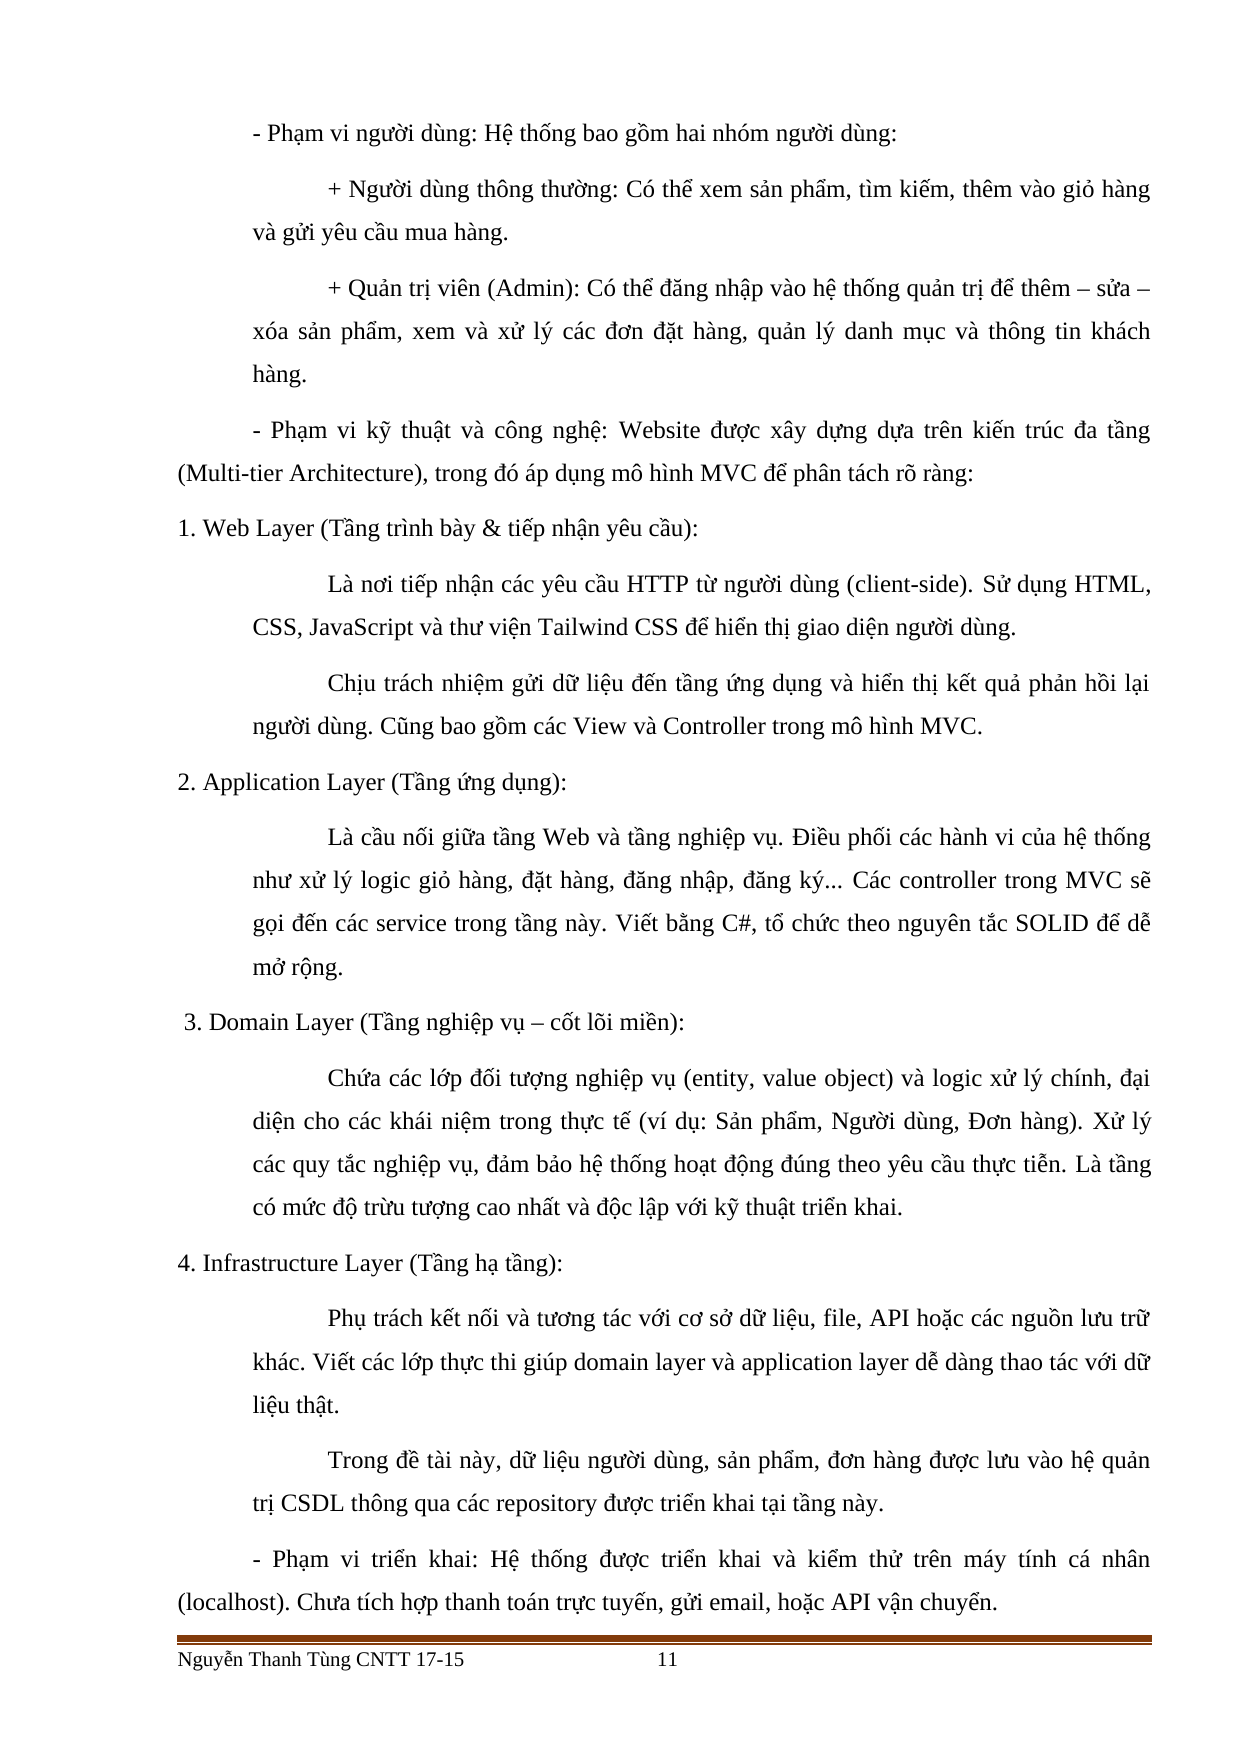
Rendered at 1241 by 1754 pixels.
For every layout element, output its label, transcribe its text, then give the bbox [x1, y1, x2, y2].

text Trong đề tài này, dữ liệu người dùng, sản phẩm, đơn hàng được lưu vào hệ quản trị CSDL thông qua các repository được triển khai tại tầng này. [252, 1445, 1152, 1517]
text + Người dùng thông thường: Có thể xem sản phẩm, tìm kiếm, thêm vào giỏ hàng và gửi yêu cầu mua hàng. [252, 174, 1152, 246]
text 1. Web Layer (Tầng trình bày & tiếp nhận yêu cầu): [177, 513, 1152, 542]
text - Phạm vi người dùng: Hệ thống bao gồm hai nhóm người dùng: [177, 118, 1152, 147]
text - Phạm vi triển khai: Hệ thống được triển khai và kiểm thử trên máy tính cá nhân (localhost). Chưa tích hợp thanh toán trực tuyến, gửi email, hoặc API vận chuyển. [177, 1544, 1152, 1616]
text Là cầu nối giữa tầng Web và tầng nghiệp vụ. Điều phối các hành vi của hệ thống như xử lý logic giỏ hàng, đặt hàng, đăng nhập, đăng ký... Các controller trong MVC sẽ gọi đến các service trong tầng này. Viết bằng C#, tổ chức theo nguyên tắc SOLID để dễ mở rộng. [252, 822, 1152, 980]
text 2. Application Layer (Tầng ứng dụng): [177, 767, 1152, 795]
text 3. Domain Layer (Tầng nghiệp vụ – cốt lõi miền): [177, 1007, 1152, 1036]
text Chịu trách nhiệm gửi dữ liệu đến tầng ứng dụng và hiển thị kết quả phản hồi lại người dùng. Cũng bao gồm các View và Controller trong mô hình MVC. [252, 668, 1152, 740]
text Là nơi tiếp nhận các yêu cầu HTTP từ người dùng (client-side). Sử dụng HTML, CSS, JavaScript và thư viện Tailwind CSS để hiển thị giao diện người dùng. [252, 569, 1152, 641]
text Chứa các lớp đối tượng nghiệp vụ (entity, value object) và logic xử lý chính, đại diện cho các khái niệm trong thực tế (ví dụ: Sản phẩm, Người dùng, Đơn hàng). Xử lý các quy tắc nghiệp vụ, đảm bảo hệ thống hoạt động đúng theo yêu cầu thực tiễn. Là tầng có mức độ trừu tượng cao nhất và độc lập với kỹ thuật triển khai. [252, 1063, 1152, 1221]
text + Quản trị viên (Admin): Có thể đăng nhập vào hệ thống quản trị để thêm – sửa – xóa sản phẩm, xem và xử lý các đơn đặt hàng, quản lý danh mục và thông tin khách hàng. [252, 273, 1152, 388]
text Phụ trách kết nối và tương tác với cơ sở dữ liệu, file, API hoặc các nguồn lưu trữ khác. Viết các lớp thực thi giúp domain layer và application layer dễ dàng thao tác với dữ liệu thật. [252, 1303, 1152, 1418]
text - Phạm vi kỹ thuật và công nghệ: Website được xây dựng dựa trên kiến trúc đa tầng (Multi-tier Architecture), trong đó áp dụng mô hình MVC để phân tách rõ ràng: [177, 415, 1152, 487]
text 4. Infrastructure Layer (Tầng hạ tầng): [177, 1248, 1152, 1277]
